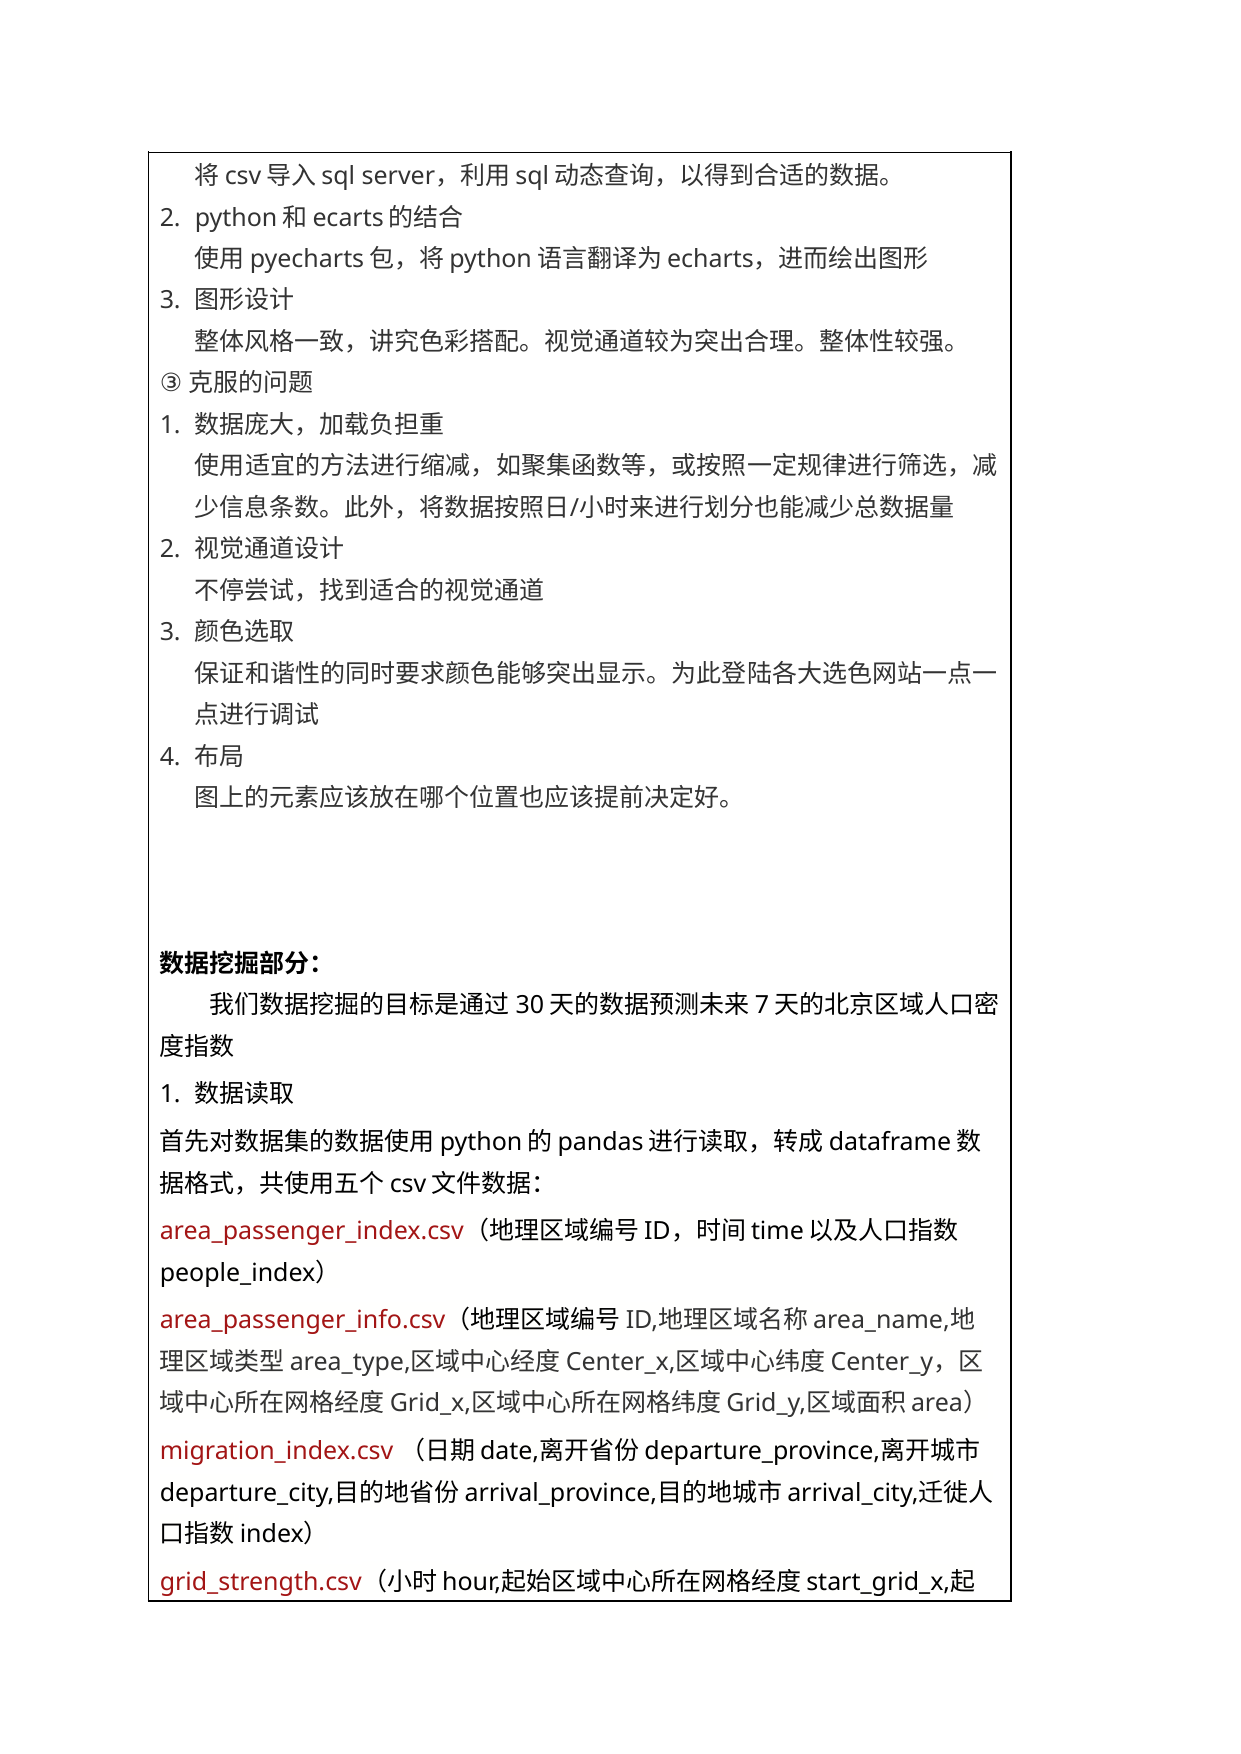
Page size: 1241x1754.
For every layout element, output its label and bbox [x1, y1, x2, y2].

table_cell [149, 153, 1010, 1600]
